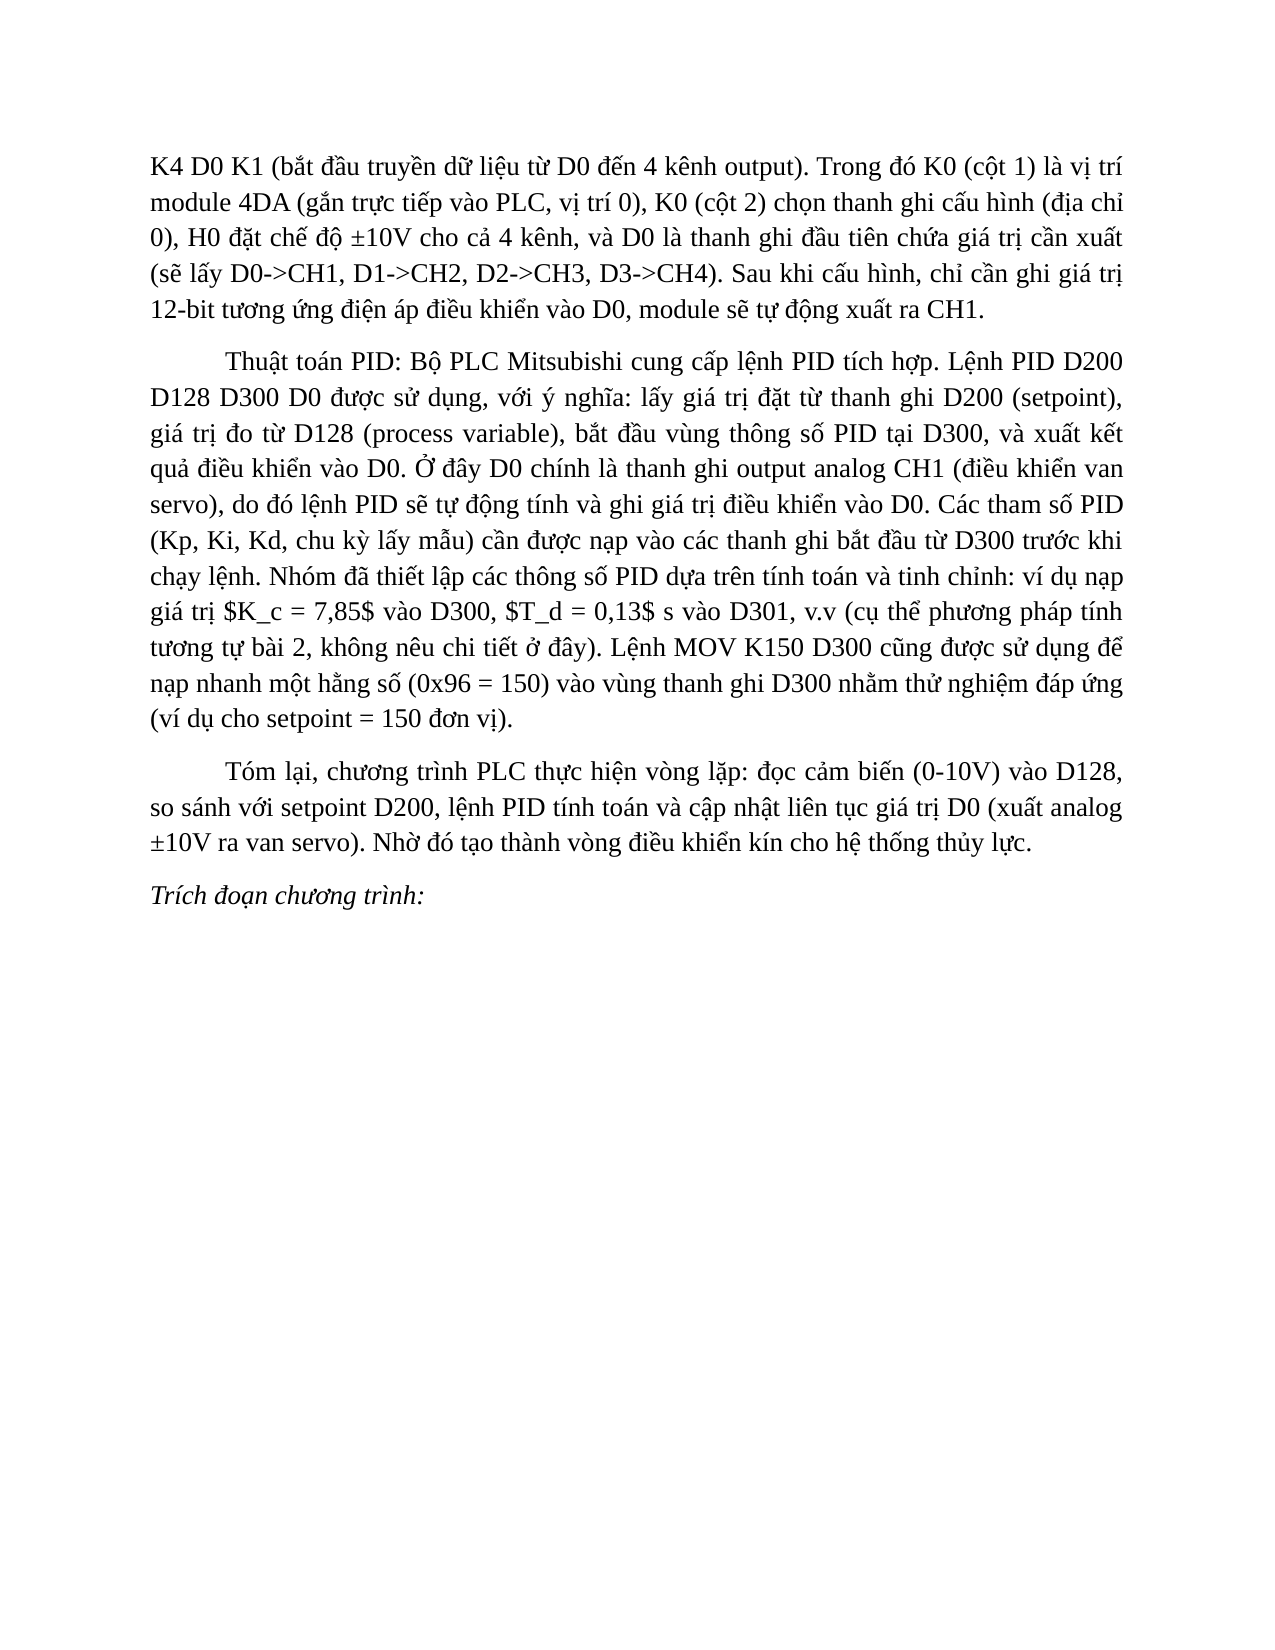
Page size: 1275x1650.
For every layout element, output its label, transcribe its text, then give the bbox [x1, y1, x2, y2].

text Trích đoạn chương trình: [150, 879, 1125, 910]
text Thuật toán PID: Bộ PLC Mitsubishi cung cấp lệnh PID tích hợp. Lệnh PID D200 D128 D300 D0 được sử dụng, với ý nghĩa: lấy giá trị đặt từ thanh ghi D200 (setpoint), giá trị đo từ D128 (process variable), bắt đầu vùng thông số PID tại D300, và xuất kết quả điều khiển vào D0. Ở đây D0 chính là thanh ghi output analog CH1 (điều khiển van servo), do đó lệnh PID sẽ tự động tính và ghi giá trị điều khiển vào D0. Các tham số PID (Kp, Ki, Kd, chu kỳ lấy mẫu) cần được nạp vào các thanh ghi bắt đầu từ D300 trước khi chạy lệnh. Nhóm đã thiết lập các thông số PID dựa trên tính toán và tinh chỉnh: ví dụ nạp giá trị $K_c = 7,85$ vào D300, $T_d = 0,13$ s vào D301, v.v (cụ thể phương pháp tính tương tự bài 2, không nêu chi tiết ở đây). Lệnh MOV K150 D300 cũng được sử dụng để nạp nhanh một hằng số (0x96 = 150) vào vùng thanh ghi D300 nhằm thử nghiệm đáp ứng (ví dụ cho setpoint = 150 đơn vị). [150, 345, 1125, 734]
text Tóm lại, chương trình PLC thực hiện vòng lặp: đọc cảm biến (0-10V) vào D128, so sánh với setpoint D200, lệnh PID tính toán và cập nhật liên tục giá trị D0 (xuất analog ±10V ra van servo). Nhờ đó tạo thành vòng điều khiển kín cho hệ thống thủy lực. [150, 755, 1125, 858]
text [150, 150, 1125, 324]
